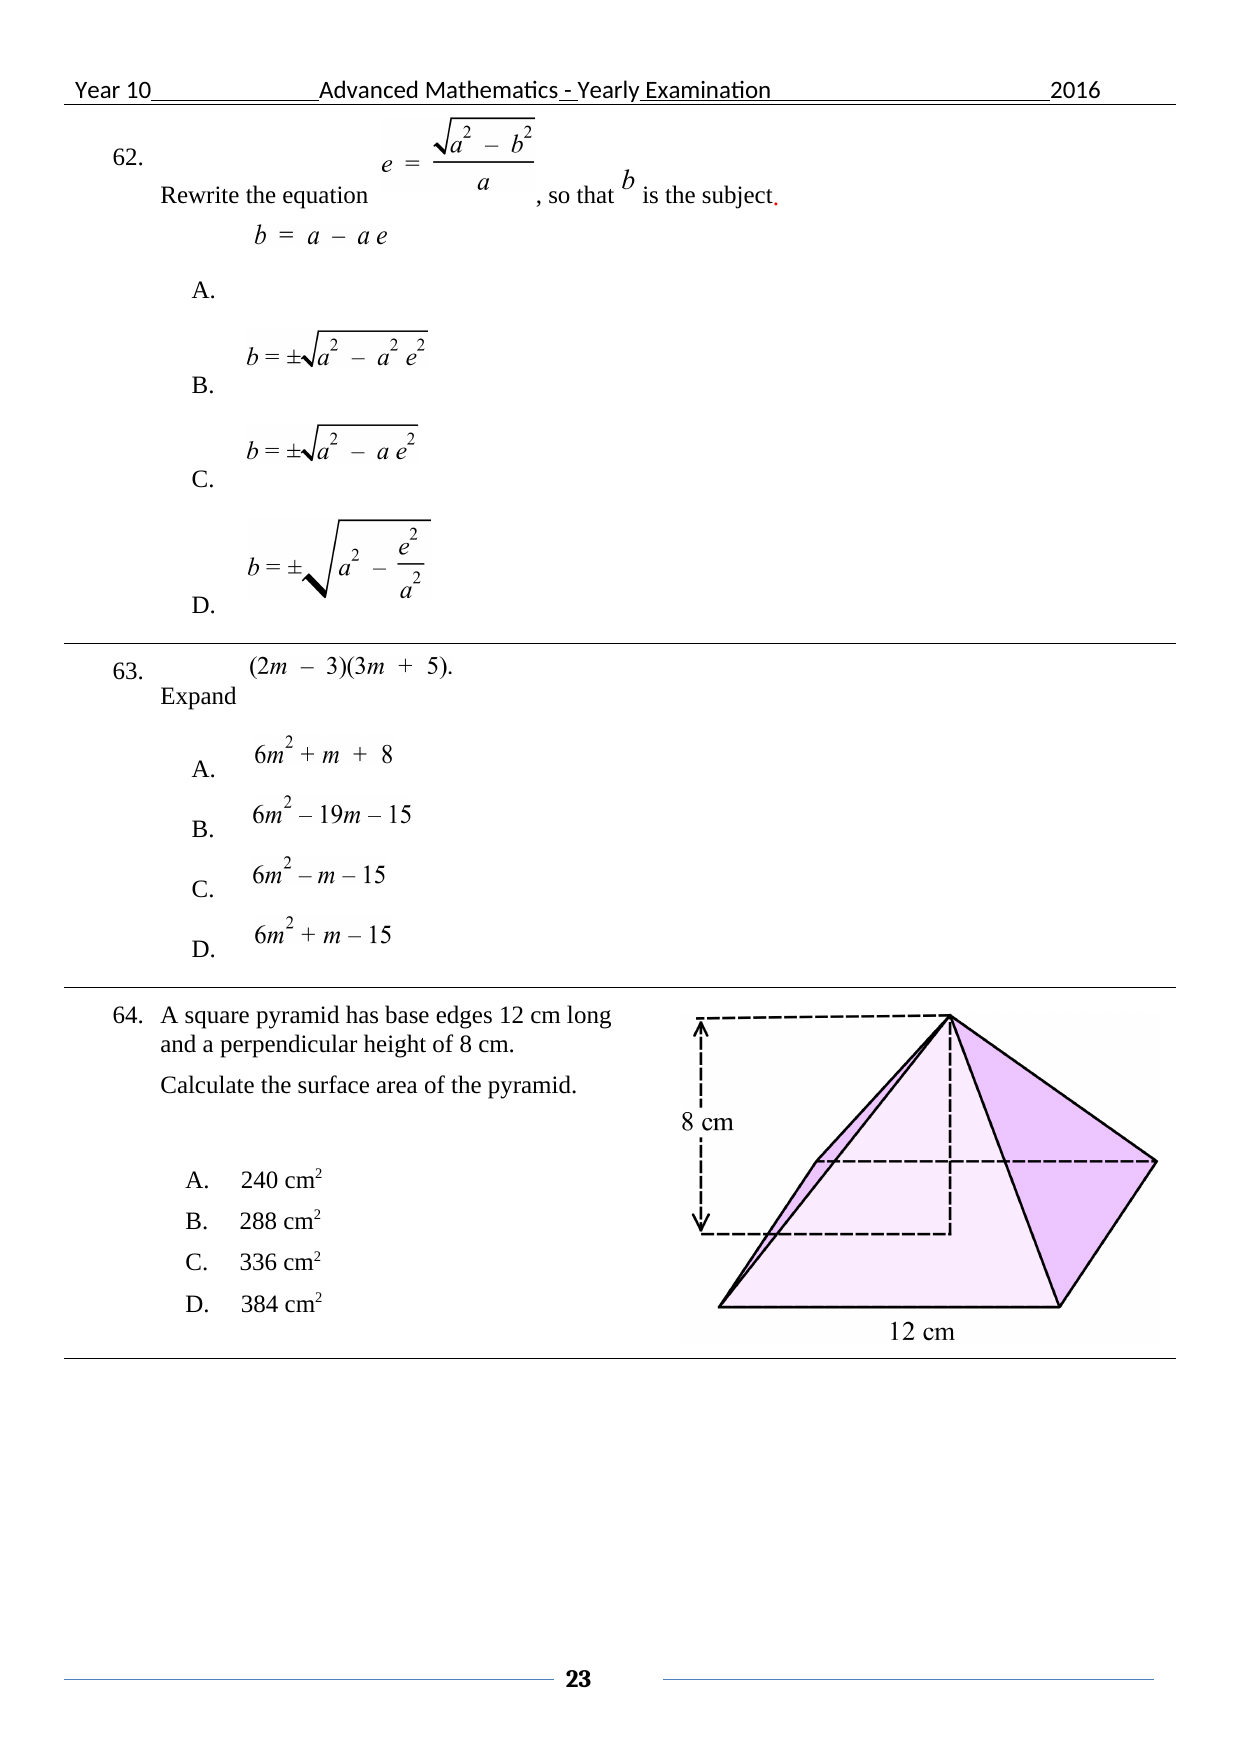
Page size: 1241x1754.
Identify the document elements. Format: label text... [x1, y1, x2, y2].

picture [246, 518, 432, 601]
picture [620, 168, 636, 191]
table_cell Rewrite the equation , so that is the subject. A. B. C. D. [149, 105, 1176, 643]
picture [248, 656, 454, 680]
picture [680, 1011, 1160, 1342]
table_cell A square pyramid has base edges 12 cm long and a perpendicular height of 8 cm. Calculate the surface area of the pyramid. A. 240 cm2 B. 288 cm2 C. 336 cm2 D. 384 cm2 [149, 988, 1176, 1358]
picture [253, 734, 394, 765]
picture [245, 329, 429, 369]
table_cell Expand A. B. C. D. [149, 644, 1176, 987]
picture [251, 795, 413, 825]
table_cell [64, 644, 149, 987]
picture [253, 915, 393, 945]
picture [380, 117, 536, 191]
table_cell [64, 105, 149, 643]
picture [251, 855, 387, 885]
picture [245, 423, 419, 463]
picture [253, 223, 388, 246]
table_cell [64, 988, 149, 1358]
